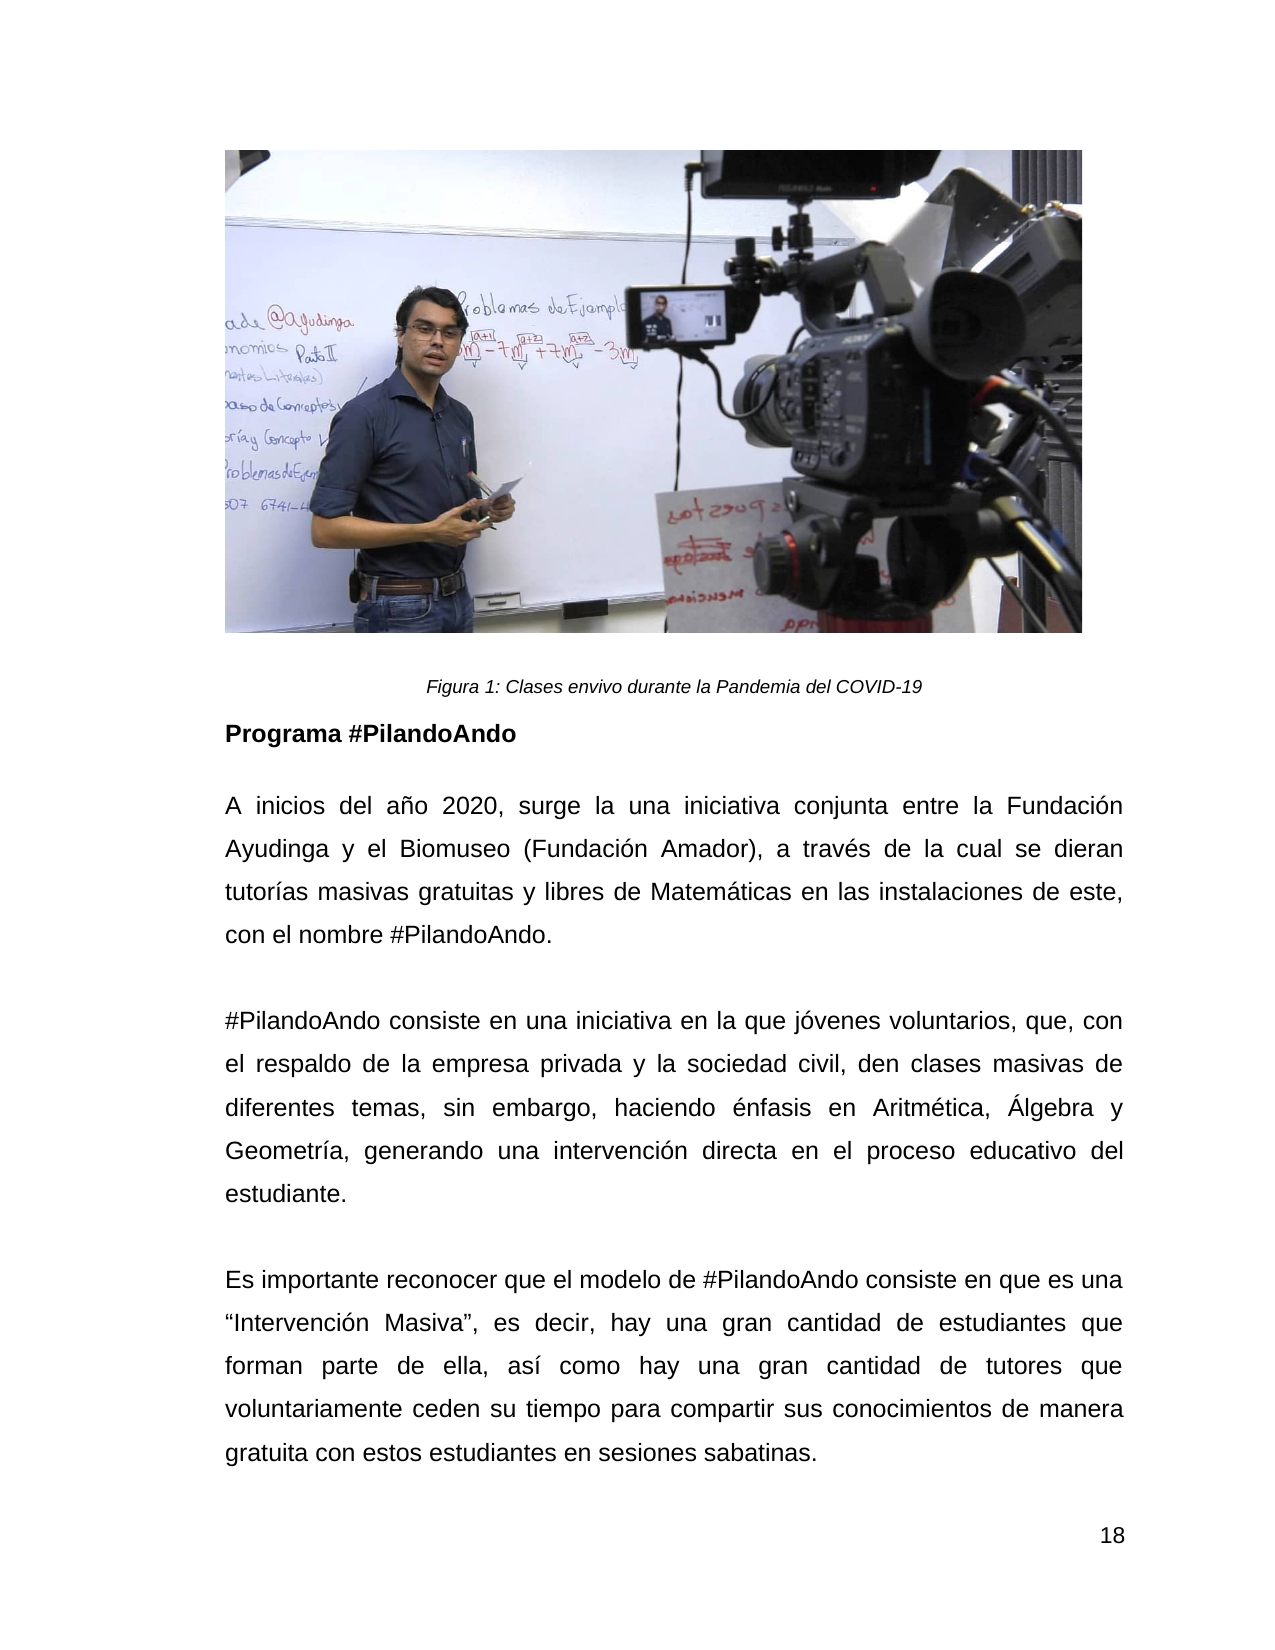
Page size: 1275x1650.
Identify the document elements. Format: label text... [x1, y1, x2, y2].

text #PilandoAndo consiste en una iniciativa en la que jóvenes voluntarios, que, con el respaldo de la empresa privada y la sociedad civil, den clases masivas de diferentes temas, sin embargo, haciendo énfasis en Aritmética, Álgebra y Geometría, generando una intervención directa en el proceso educativo del estudiante. [225, 1006, 1125, 1207]
text A inicios del año 2020, surge la una iniciativa conjunta entre la Fundación Ayudinga y el Biomuseo (Fundación Amador), a través de la cual se dieran tutorías masivas gratuitas y libres de Matemáticas en las instalaciones de este, con el nombre #PilandoAndo. [225, 791, 1125, 949]
subtitle Programa #PilandoAndo [225, 719, 1125, 747]
text Figura 1: Clases envivo durante la Pandemia del COVID-19 [225, 676, 1125, 698]
text Es importante reconocer que el modelo de #PilandoAndo consiste en que es una “Intervención Masiva”, es decir, hay una gran cantidad de estudiantes que forman parte de ella, así como hay una gran cantidad de tutores que voluntariamente ceden su tiempo para compartir sus conocimientos de manera gratuita con estos estudiantes en sesiones sabatinas. [225, 1265, 1125, 1466]
picture [225, 150, 1083, 633]
